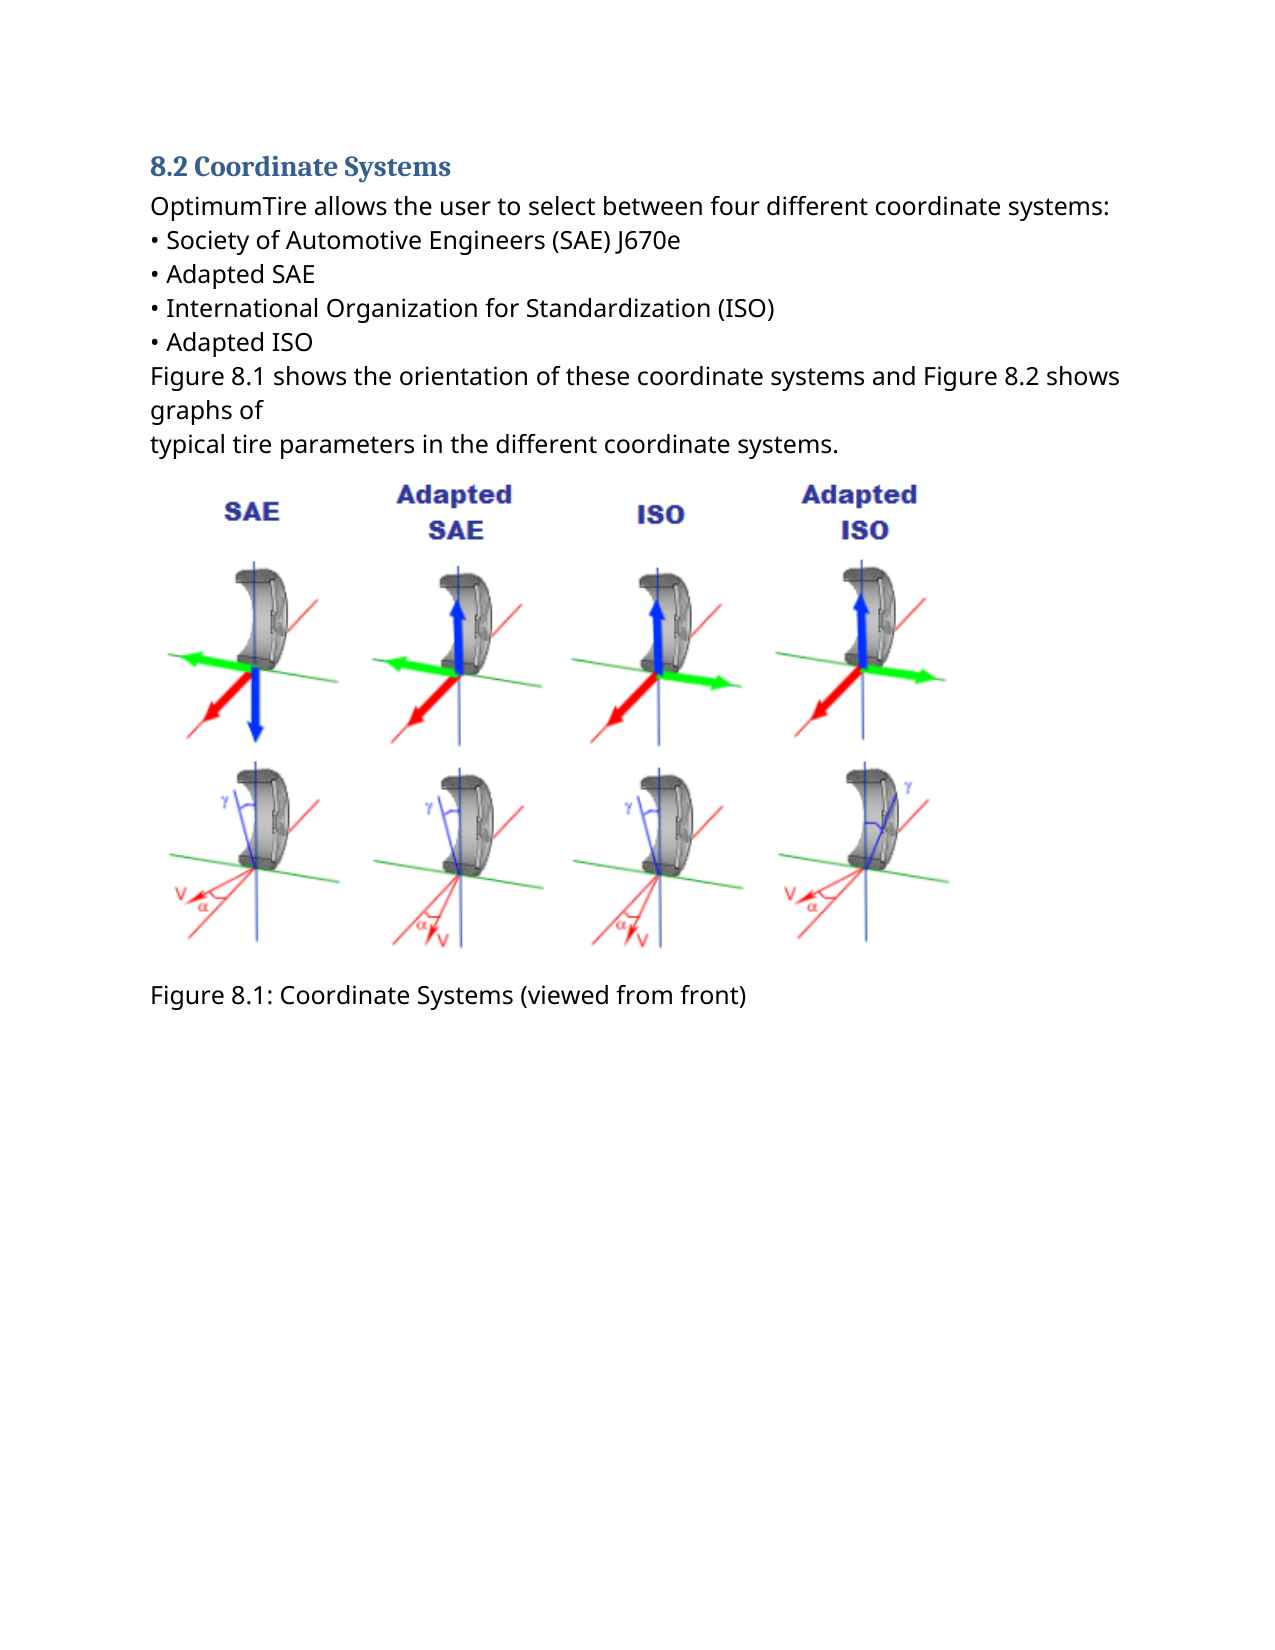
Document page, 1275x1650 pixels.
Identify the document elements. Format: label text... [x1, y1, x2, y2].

text Figure 8.1 shows the orientation of these coordinate systems and Figure 8.2 shows graphs of [150, 359, 1125, 427]
text Figure 8.1: Coordinate Systems (viewed from front) [150, 977, 1125, 1012]
text • Adapted SAE [150, 257, 1125, 291]
text • Adapted ISO [150, 325, 1125, 359]
text typical tire parameters in the different coordinate systems. [150, 427, 1125, 461]
text • International Organization for Standardization (ISO) [150, 291, 1125, 325]
subtitle 8.2 Coordinate Systems [150, 150, 1125, 183]
text OptimumTire allows the user to select between four different coordinate systems: [150, 188, 1125, 223]
text • Society of Automotive Engineers (SAE) J670e [150, 223, 1125, 257]
